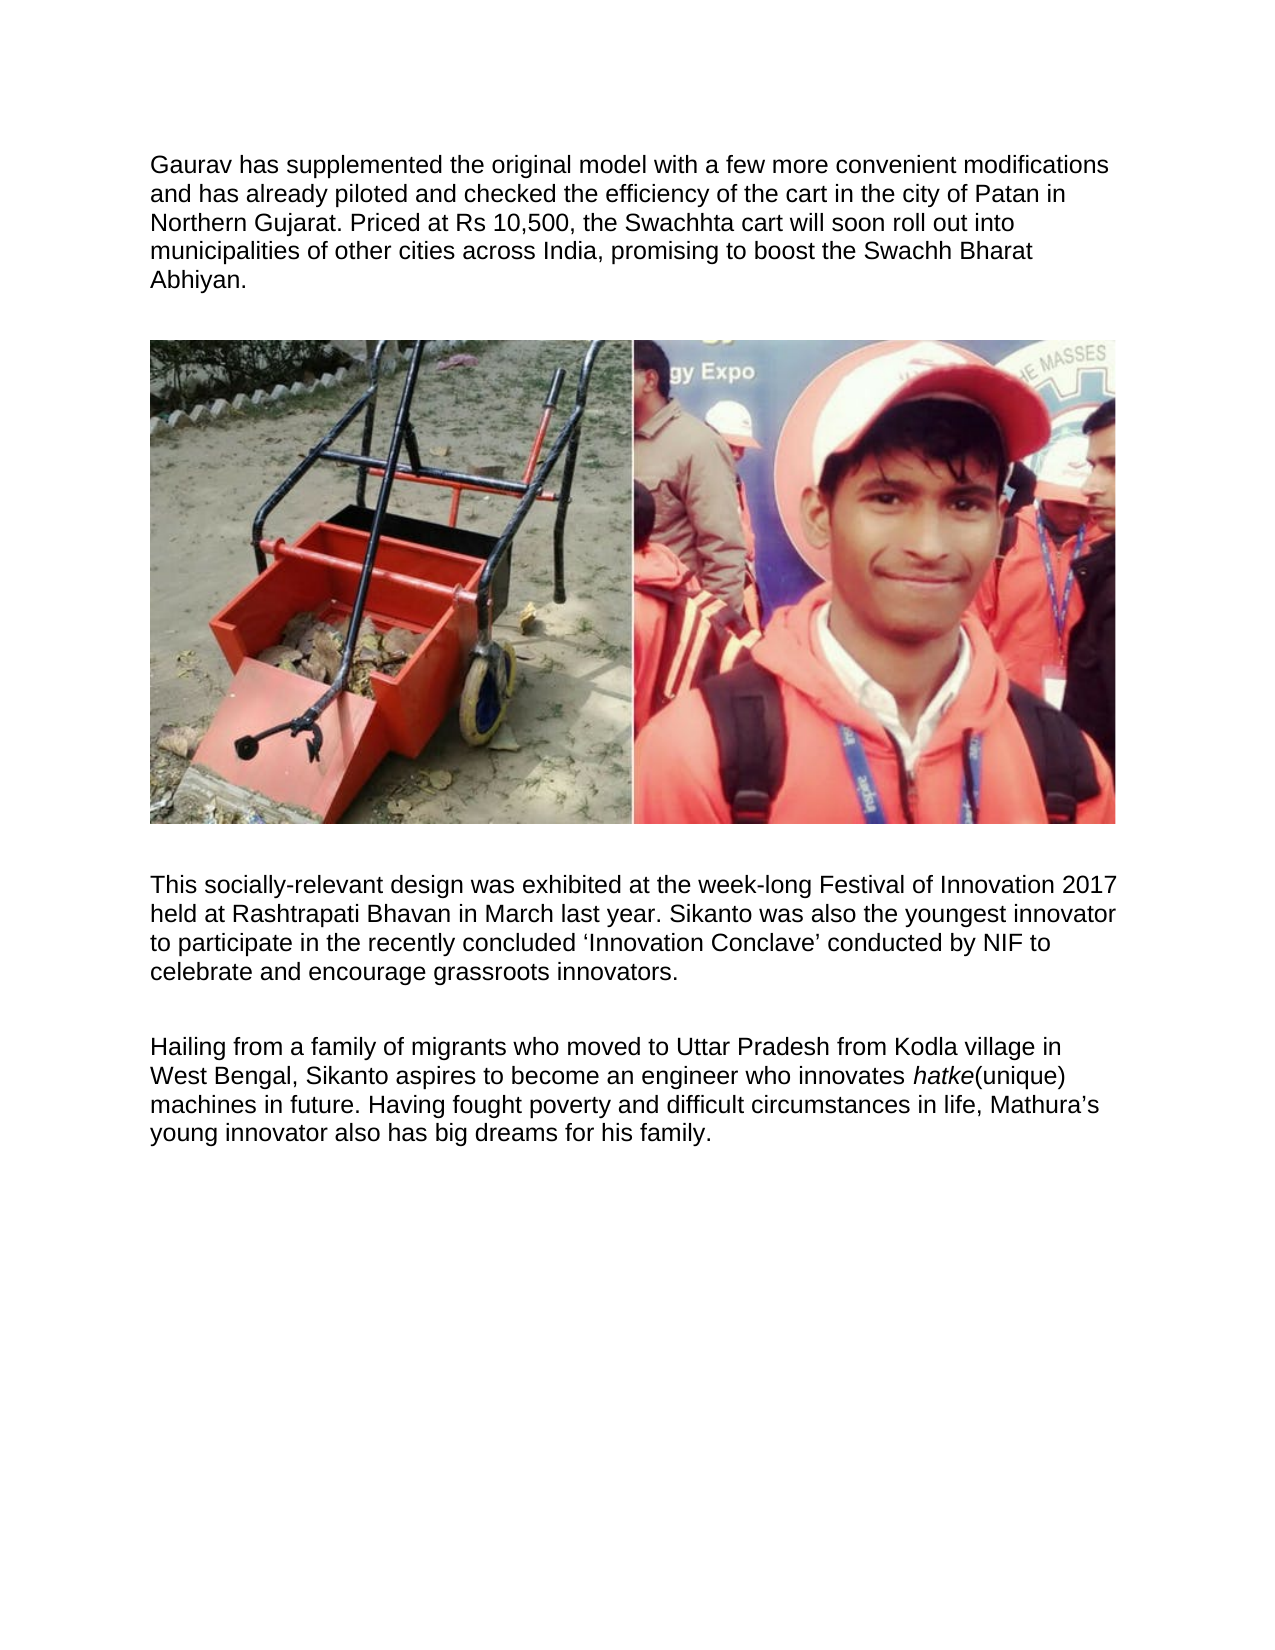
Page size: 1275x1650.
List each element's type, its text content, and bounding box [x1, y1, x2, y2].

text Hailing from a family of migrants who moved to Uttar Pradesh from Kodla village in West Bengal, Sikanto aspires to become an engineer who innovates hatke(unique) machines in future. Having fought poverty and difficult circumstances in life, Mathura’s young innovator also has big dreams for his family. [150, 1032, 1125, 1147]
picture [150, 340, 1116, 824]
text This socially-relevant design was exhibited at the week-long Festival of Innovation 2017 held at Rashtrapati Bhavan in March last year. Sikanto was also the youngest innovator to participate in the recently concluded ‘Innovation Conclave’ conducted by NIF to celebrate and encourage grassroots innovators. [150, 870, 1125, 985]
text Gaurav has supplemented the original model with a few more convenient modifications and has already piloted and checked the efficiency of the cart in the city of Patan in Northern Gujarat. Priced at Rs 10,500, the Swachhta cart will soon roll out into municipalities of other cities across India, promising to boost the Swachh Bharat Abhiyan. [150, 150, 1125, 294]
